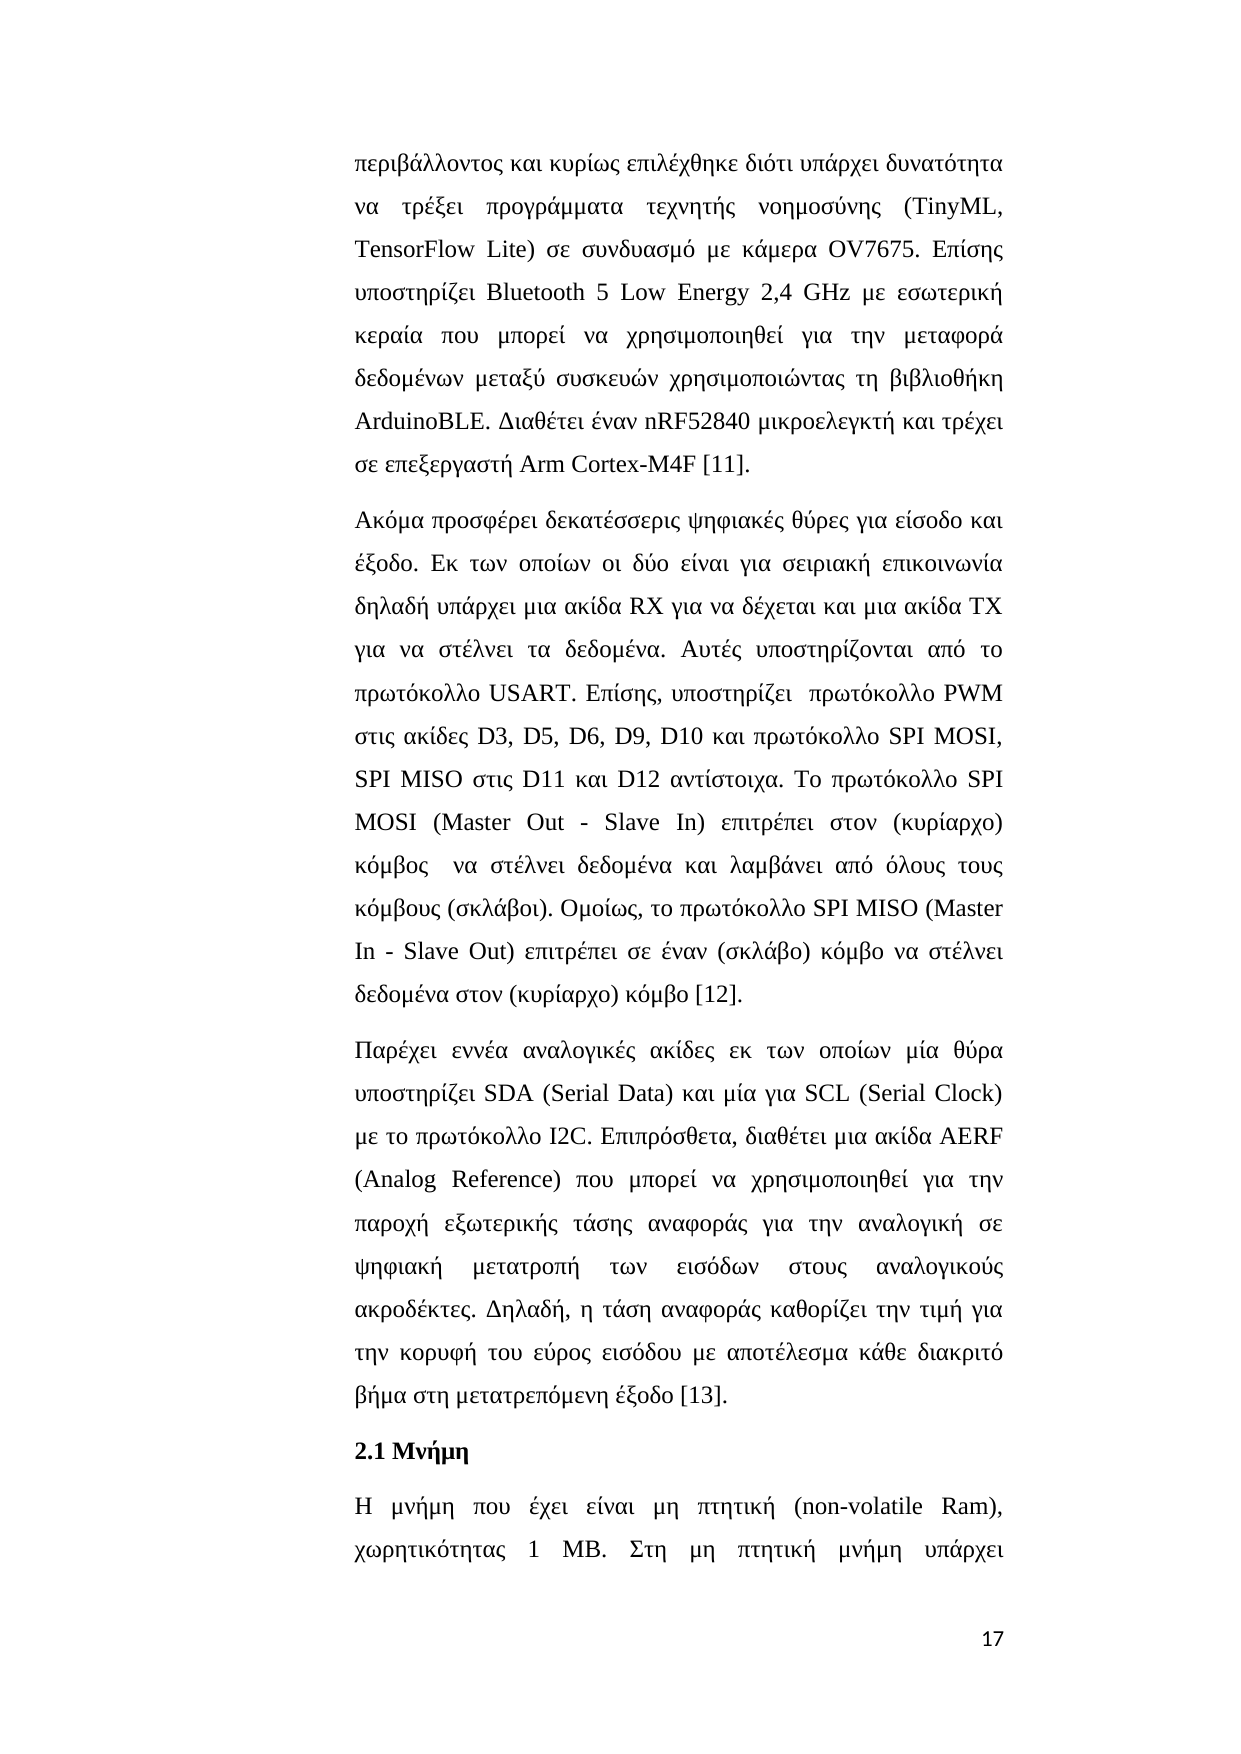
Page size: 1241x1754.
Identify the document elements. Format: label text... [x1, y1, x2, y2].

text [354, 148, 1004, 478]
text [354, 1491, 1004, 1563]
text Ακόμα προσφέρει δεκατέσσερις ψηφιακές θύρες για είσοδο και έξοδο. Εκ των οποίων οι δύο είναι για σειριακή επικοινωνία δηλαδή υπάρχει μια ακίδα RX για να δέχεται και μια ακίδα TX για να στέλνει τα δεδομένα. Αυτές υποστηρίζονται από το πρωτόκολλο USART. Επίσης, υποστηρίζει πρωτόκολλο PWM στις ακίδες D3, D5, D6, D9, D10 και πρωτόκολλο SPI MOSI, SPI MISO στις D11 και D12 αντίστοιχα. Το πρωτόκολλο SPI MOSI (Master Out - Slave In) επιτρέπει στον (κυρίαρχο) κόμβος να στέλνει δεδομένα και λαμβάνει από όλους τους κόμβους (σκλάβοι). Ομοίως, το πρωτόκολλο SPI MISO (Master In - Slave Out) επιτρέπει σε έναν (σκλάβο) κόμβο να στέλνει δεδομένα στον (κυρίαρχο) κόμβο [12]. [354, 505, 1004, 1008]
text Παρέχει εννέα αναλογικές ακίδες εκ των οποίων μία θύρα υποστηρίζει SDA (Serial Data) και μία για SCL (Serial Clock) με το πρωτόκολλο I2C. Επιπρόσθετα, διαθέτει μια ακίδα AERF (Analog Reference) που μπορεί να χρησιμοποιηθεί για την παροχή εξωτερικής τάσης αναφοράς για την αναλογική σε ψηφιακή μετατροπή των εισόδων στους αναλογικούς ακροδέκτες. Δηλαδή, η τάση αναφοράς καθορίζει την τιμή για την κορυφή του εύρος εισόδου με αποτέλεσμα κάθε διακριτό βήμα στη μετατρεπόμενη έξοδο [13]. [354, 1035, 1004, 1409]
subtitle Μνήμη [354, 1436, 1004, 1464]
